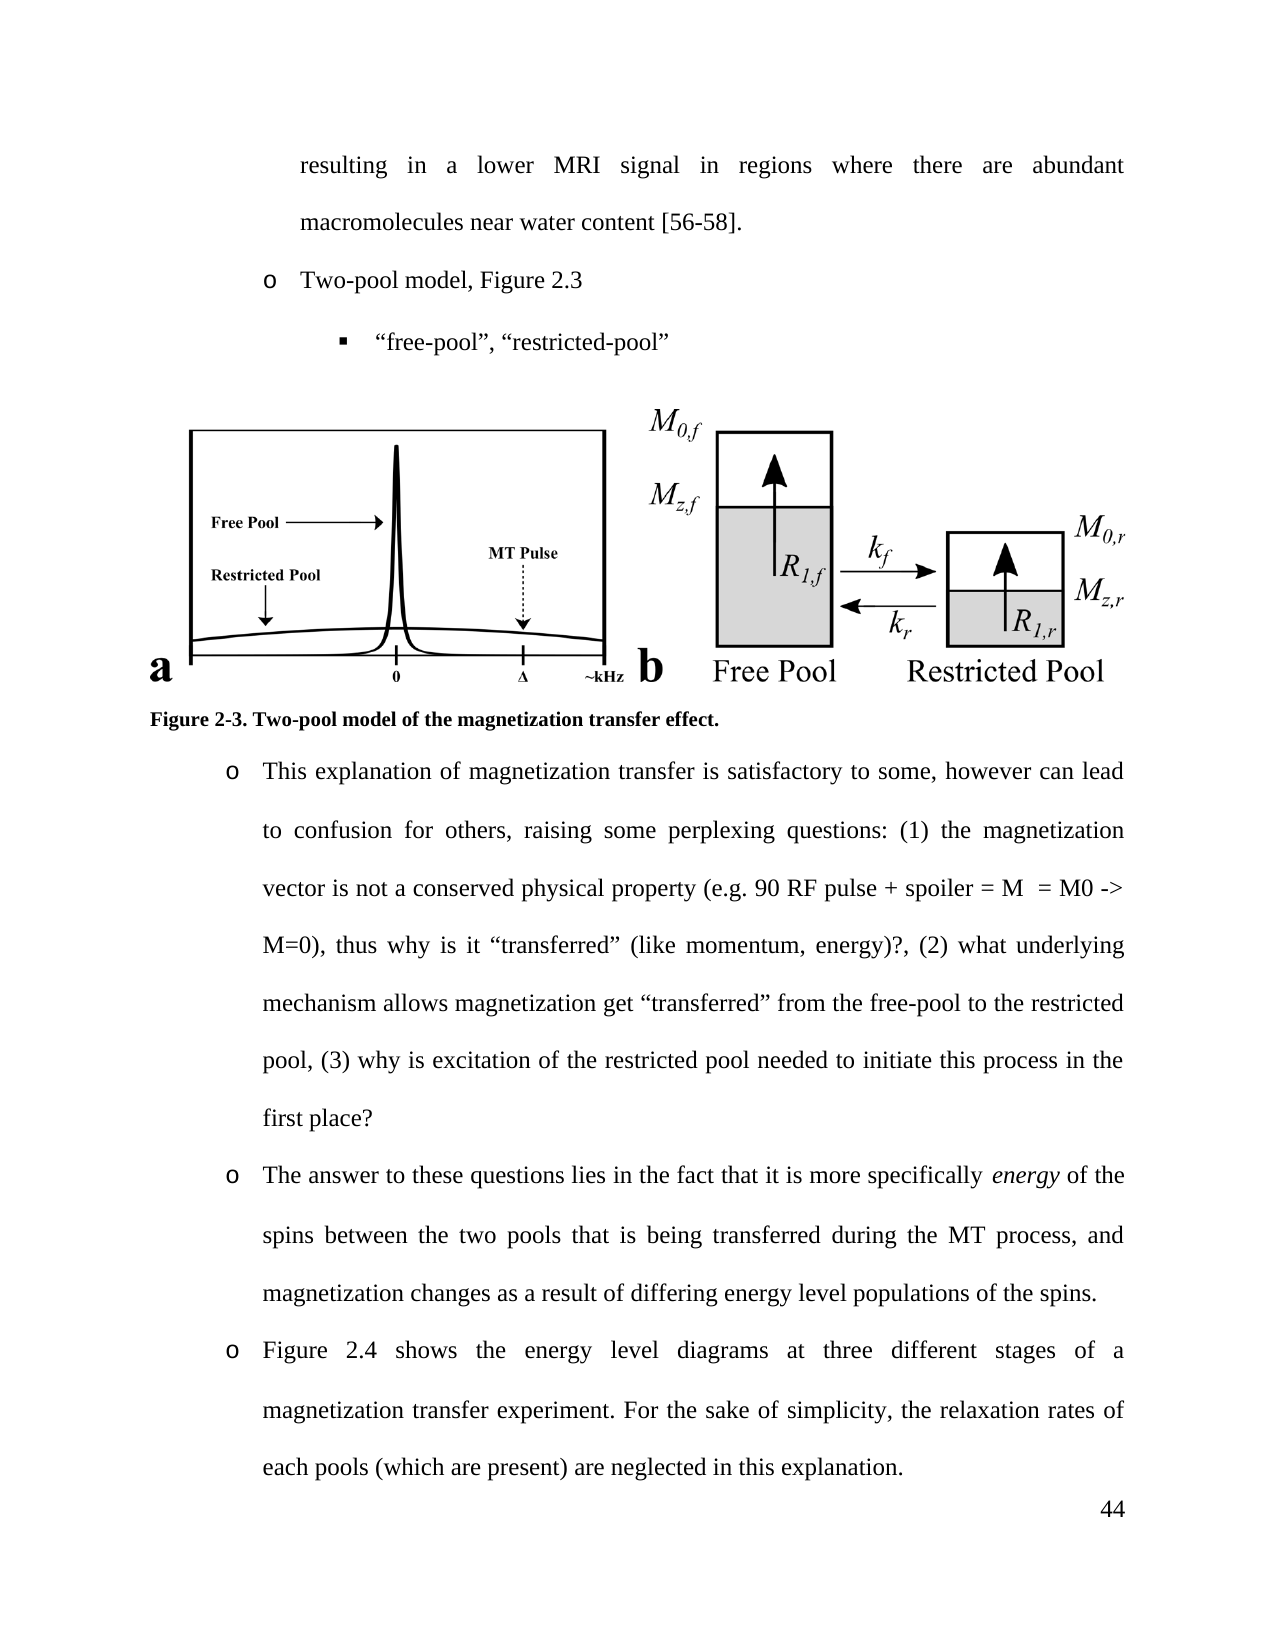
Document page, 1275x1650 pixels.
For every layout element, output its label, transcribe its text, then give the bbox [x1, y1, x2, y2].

list Figure 2.4 shows the energy level diagrams at three different stages of a magnetization transfer experiment. For the sake of simplicity, the relaxation rates of each pools (which are present) are neglected in this explanation. [225, 1335, 1125, 1481]
picture [150, 409, 1125, 682]
list This explanation of magnetization transfer is satisfactory to some, however can lead to confusion for others, raising some perplexing questions: (1) the magnetization vector is not a conserved physical property (e.g. 90 RF pulse + spoiler = M = M0 -> M=0), thus why is it “transferred” (like momentum, energy)?, (2) what underlying mechanism allows magnetization get “transferred” from the free-pool to the restricted pool, (3) why is excitation of the restricted pool needed to initiate this process in the first place? [225, 756, 1125, 1132]
list “free-pool”, “restricted-pool” [337, 327, 1125, 355]
list The answer to these questions lies in the fact that it is more specifically energy of the spins between the two pools that is being transferred during the MT process, and magnetization changes as a result of differing energy level populations of the spins. [225, 1161, 1125, 1306]
list Two-pool model, Figure 2.3 [262, 265, 1125, 296]
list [262, 150, 1125, 236]
